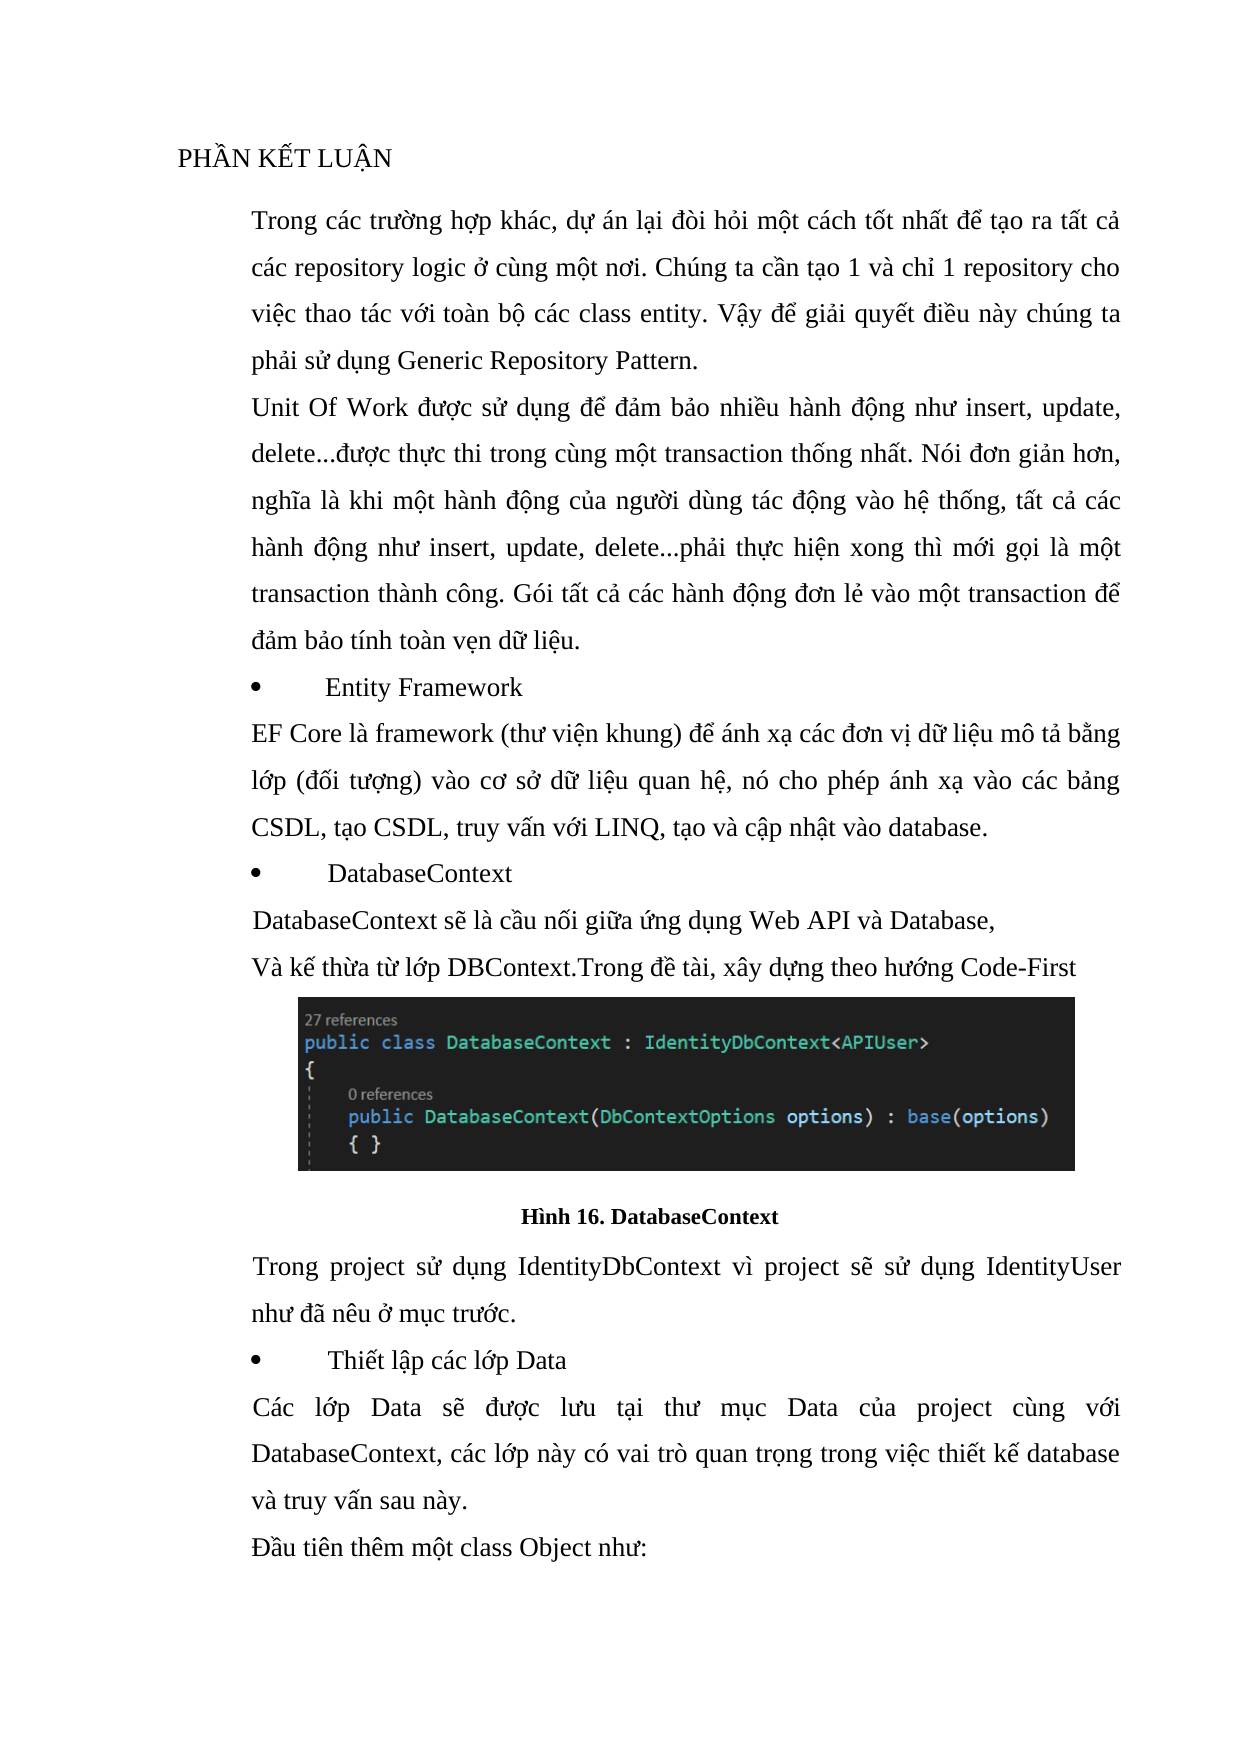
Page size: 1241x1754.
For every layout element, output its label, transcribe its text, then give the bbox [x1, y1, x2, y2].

list Và kế thừa từ lớp DBContext.Trong đề tài, xây dựng theo hướng Code-First [251, 951, 1122, 982]
list DatabaseContext [251, 858, 1122, 889]
picture [298, 997, 1075, 1171]
list Unit Of Work được sử dụng để đảm bảo nhiều hành động như insert, update, delete...được thực thi trong cùng một transaction thống nhất. Nói đơn giản hơn, nghĩa là khi một hành động của người dùng tác động vào hệ thống, tất cả các hành động như insert, update, delete...phải thực hiện xong thì mới gọi là một transaction thành công. Gói tất cả các hành động đơn lẻ vào một transaction để đảm bảo tính toàn vẹn dữ liệu. [251, 391, 1122, 655]
list DatabaseContext sẽ là cầu nối giữa ứng dụng Web API và Database, [251, 904, 1122, 936]
list Đầu tiên thêm một class Object như: [251, 1531, 1122, 1562]
list Trong project sử dụng IdentityDbContext vì project sẽ sử dụng IdentityUser như đã nêu ở mục trước. [251, 1250, 1122, 1328]
list Các lớp Data sẽ được lưu tại thư mục Data của project cùng với DatabaseContext, các lớp này có vai trò quan trọng trong việc thiết kế database và truy vấn sau này. [251, 1391, 1122, 1515]
list EF Core là framework (thư viện khung) để ánh xạ các đơn vị dữ liệu mô tả bằng lớp (đối tượng) vào cơ sở dữ liệu quan hệ, nó cho phép ánh xạ vào các bảng CSDL, tạo CSDL, truy vấn với LINQ, tạo và cập nhật vào database. [251, 718, 1122, 842]
list Entity Framework [251, 671, 1122, 702]
list Thiết lập các lớp Data [251, 1344, 1122, 1375]
list Trong các trường hợp khác, dự án lại đòi hỏi một cách tốt nhất để tạo ra tất cả các repository logic ở cùng một nơi. Chúng ta cần tạo 1 và chỉ 1 repository cho việc thao tác với toàn bộ các class entity. Vậy để giải quyết điều này chúng ta phải sử dụng Generic Repository Pattern. [251, 204, 1122, 375]
